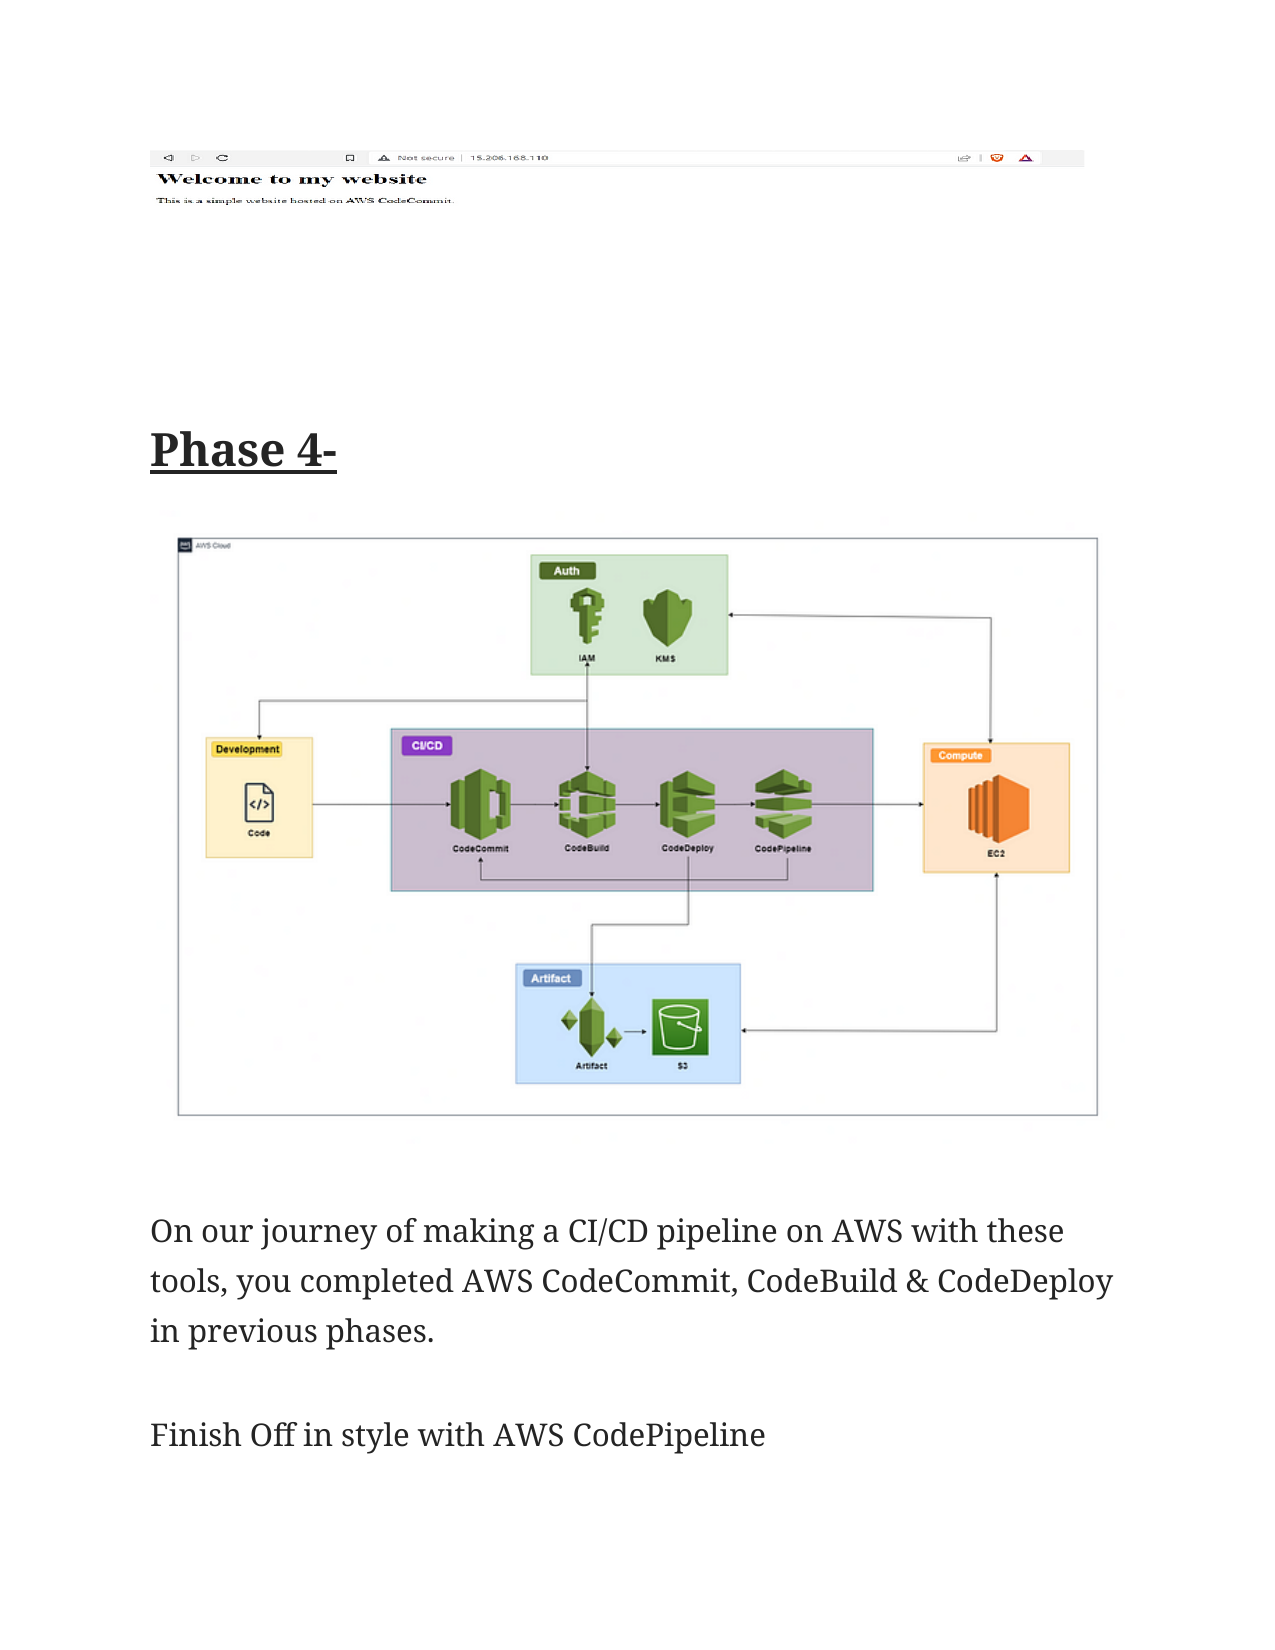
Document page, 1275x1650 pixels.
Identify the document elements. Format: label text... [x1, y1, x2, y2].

text On our journey of making a CI/CD pipeline on AWS with these tools, you completed AWS CodeCommit, CodeBuild & CodeDeploy in previous phases. [150, 1202, 1125, 1352]
picture [150, 150, 1085, 397]
text Phase 4- [150, 418, 1125, 480]
text Finish Off in style with AWS CodePipeline [150, 1405, 1125, 1455]
picture [150, 510, 1125, 1144]
